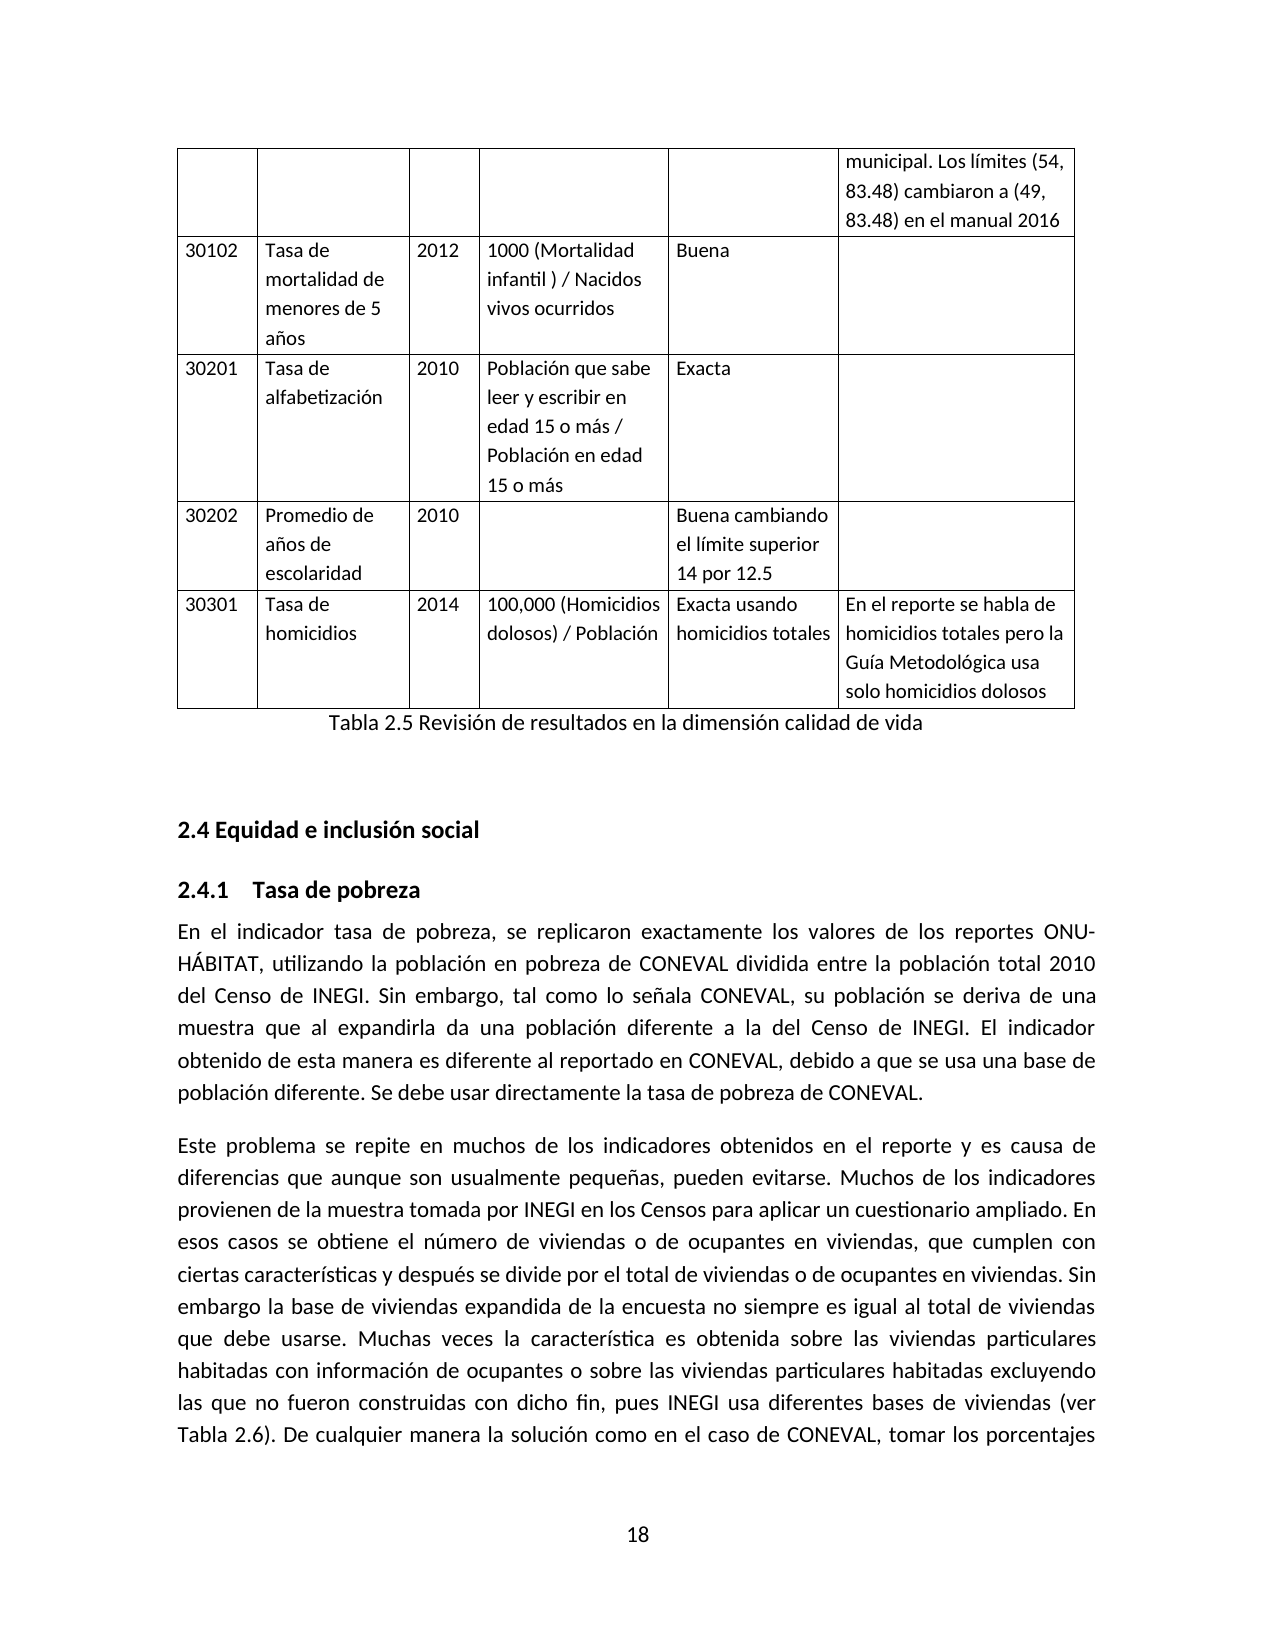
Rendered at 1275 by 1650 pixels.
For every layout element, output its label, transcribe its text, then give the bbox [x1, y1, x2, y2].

table_header Tabla 2.5 Revisión de resultados en la dimensión calidad de vida [166, 148, 1087, 814]
text En el indicador tasa de pobreza, se replicaron exactamente los valores de los reportes ONU-HÁBITAT, utilizando la población en pobreza de CONEVAL dividida entre la población total 2010 del Censo de INEGI. Sin embargo, tal como lo señala CONEVAL, su población se deriva de una muestra que al expandirla da una población diferente a la del Censo de INEGI. El indicador obtenido de esta manera es diferente al reportado en CONEVAL, debido a que se usa una base de población diferente. Se debe usar directamente la tasa de pobreza de CONEVAL. [177, 917, 1098, 1106]
subtitle Tasa de pobreza [177, 874, 1098, 904]
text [177, 1131, 1098, 1449]
subtitle Equidad e inclusión social [177, 814, 1098, 845]
